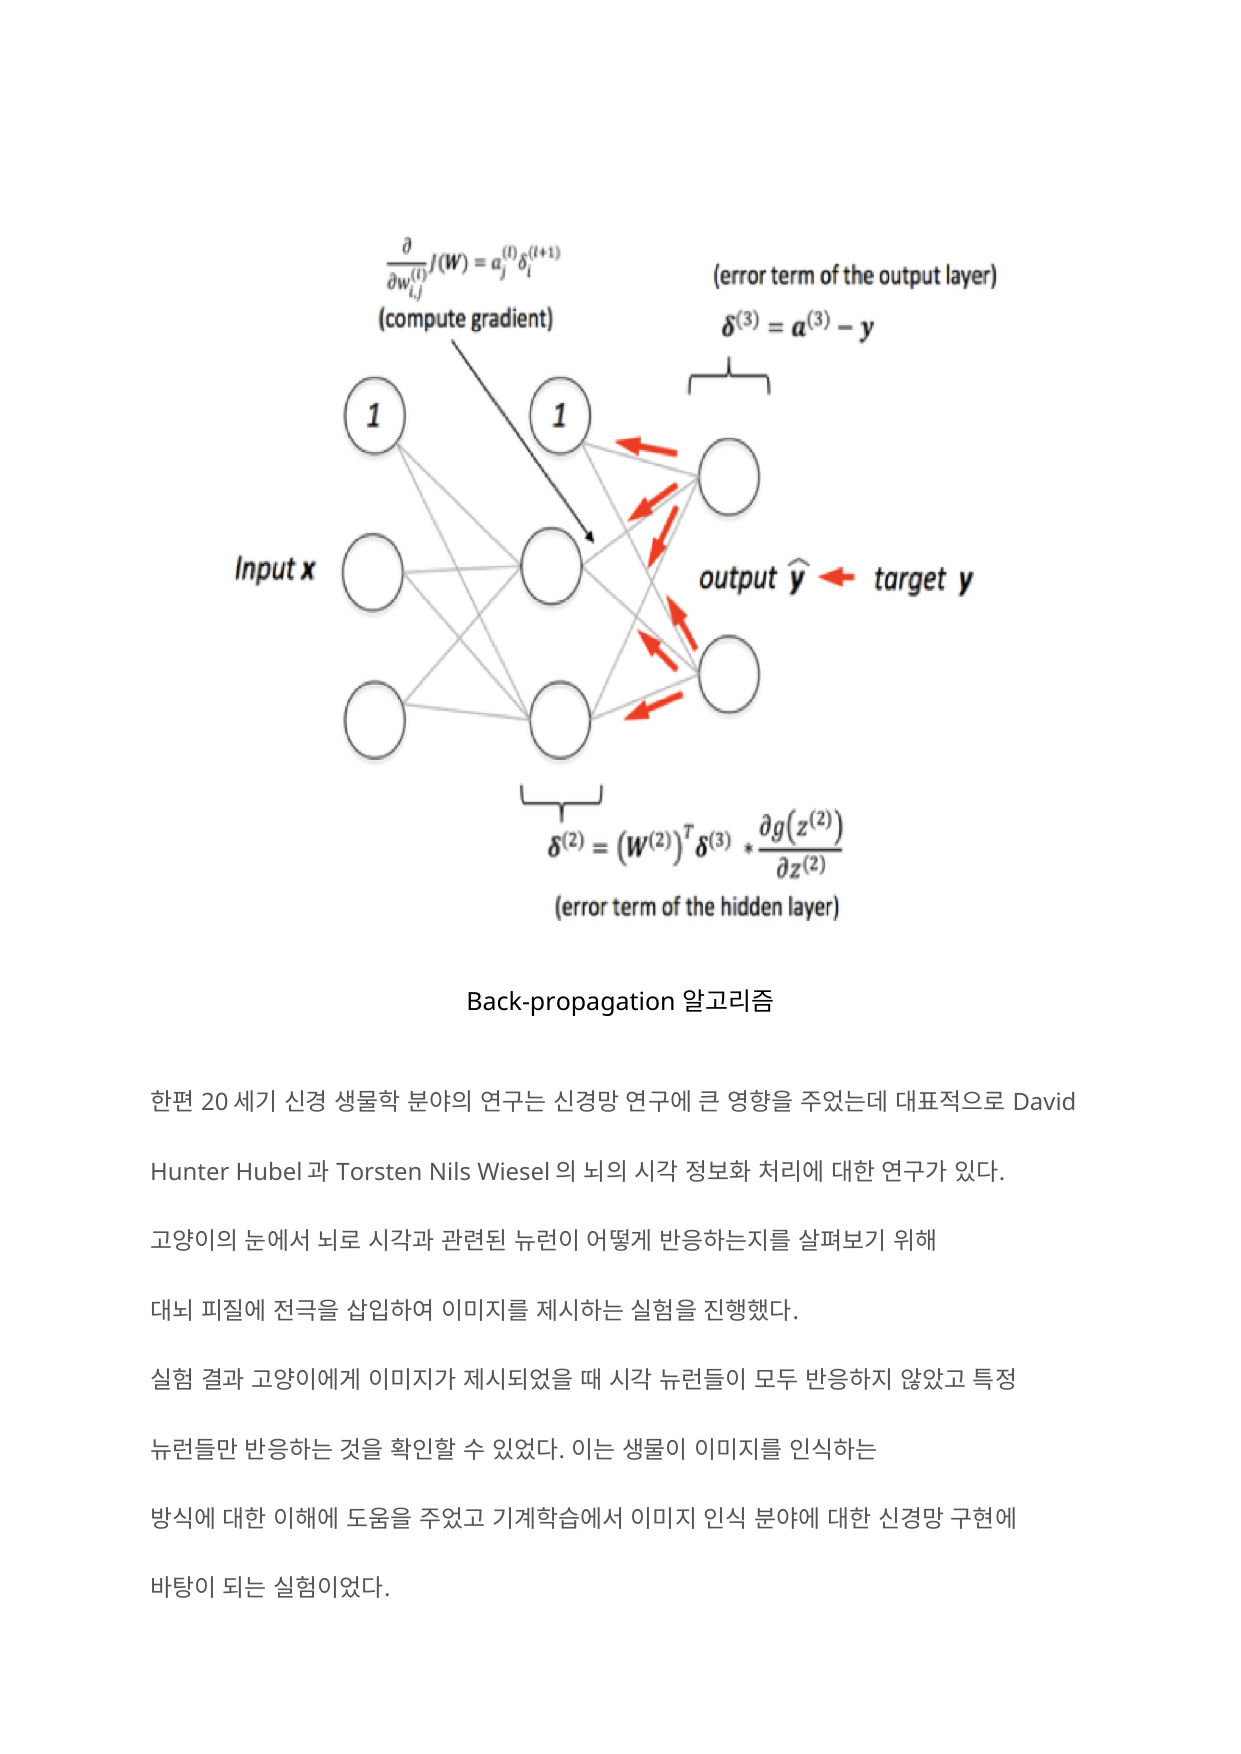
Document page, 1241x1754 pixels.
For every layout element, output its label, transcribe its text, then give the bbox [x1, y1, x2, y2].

picture [154, 177, 1086, 982]
text 고양이의 눈에서 뇌로 시각과 관련된 뉴런이 어떻게 반응하는지를 살펴보기 위해 대뇌 피질에 전극을 삽입하여 이미지를 제시하는 실험을 진행했다. [150, 1222, 1090, 1326]
text 실험 결과 고양이에게 이미지가 제시되었을 때 시각 뉴런들이 모두 반응하지 않았고 특정 뉴런들만 반응하는 것을 확인할 수 있었다. 이는 생물이 이미지를 인식하는 방식에 대한 이해에 도움을 주었고 기계학습에서 이미지 인식 분야에 대한 신경망 구현에 바탕이 되는 실험이었다. [150, 1361, 1090, 1604]
text 한편 20세기 신경 생물학 분야의 연구는 신경망 연구에 큰 영향을 주었는데 대표적으로 David Hunter Hubel과 Torsten Nils Wiesel의 뇌의 시각 정보화 처리에 대한 연구가 있다. [150, 1083, 1090, 1187]
